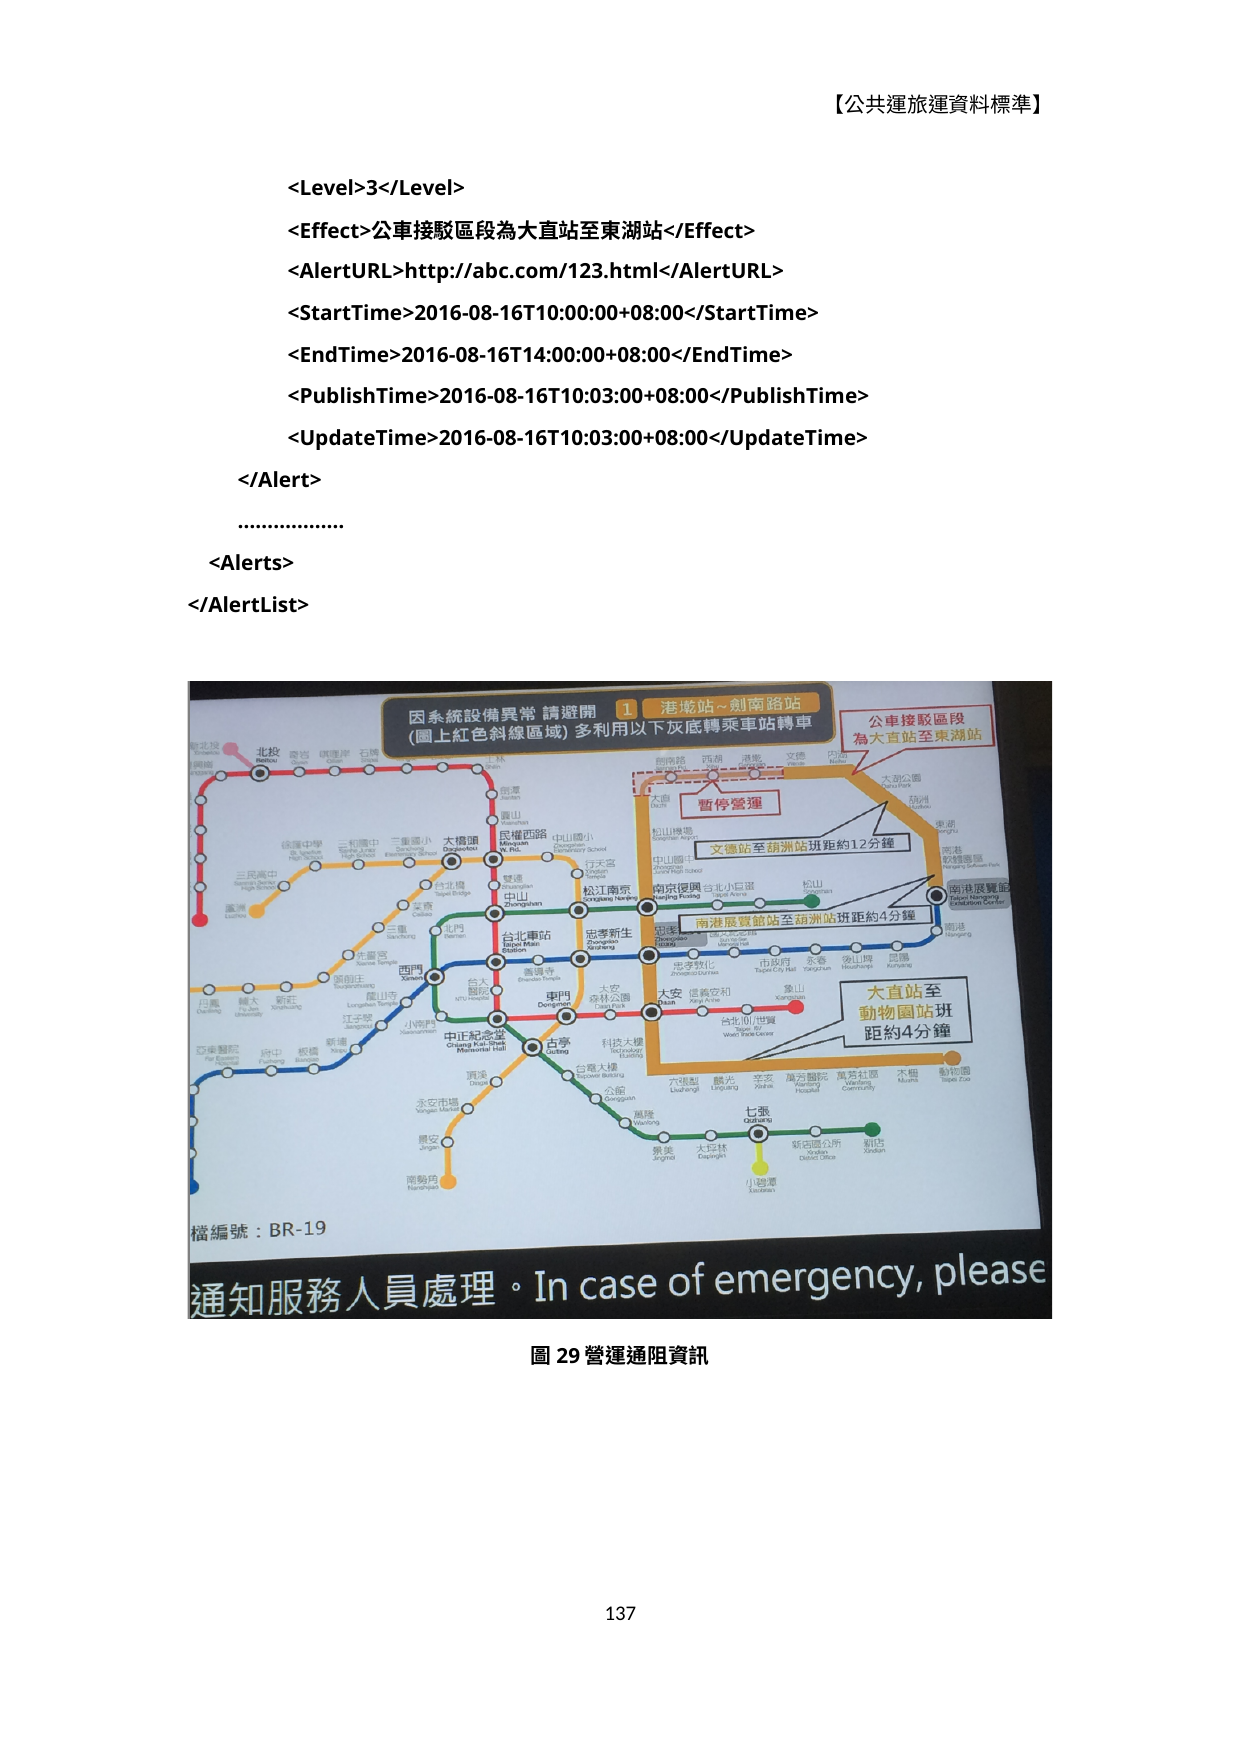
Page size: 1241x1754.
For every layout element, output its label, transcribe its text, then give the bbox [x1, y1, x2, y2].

text ……………… [187, 500, 1053, 542]
text <UpdateTime>2016-08-16T10:03:00+08:00</UpdateTime> [237, 417, 1053, 458]
text <Level>3</Level> [237, 167, 1053, 208]
text </Alert> [187, 458, 1053, 500]
picture [187, 681, 1053, 1319]
text 圖 29 營運通阻資訊 [187, 1333, 1053, 1375]
text <Alerts> [187, 542, 1053, 583]
text </AlertList> [187, 583, 1053, 625]
text <PublishTime>2016-08-16T10:03:00+08:00</PublishTime> [237, 375, 1053, 417]
text <Effect>公車接駁區段為大直站至東湖站</Effect> [237, 208, 1053, 250]
text <AlertURL>http://abc.com/123.html</AlertURL> [237, 250, 1053, 292]
text <EndTime>2016-08-16T14:00:00+08:00</EndTime> [237, 333, 1053, 375]
text <StartTime>2016-08-16T10:00:00+08:00</StartTime> [237, 292, 1053, 333]
